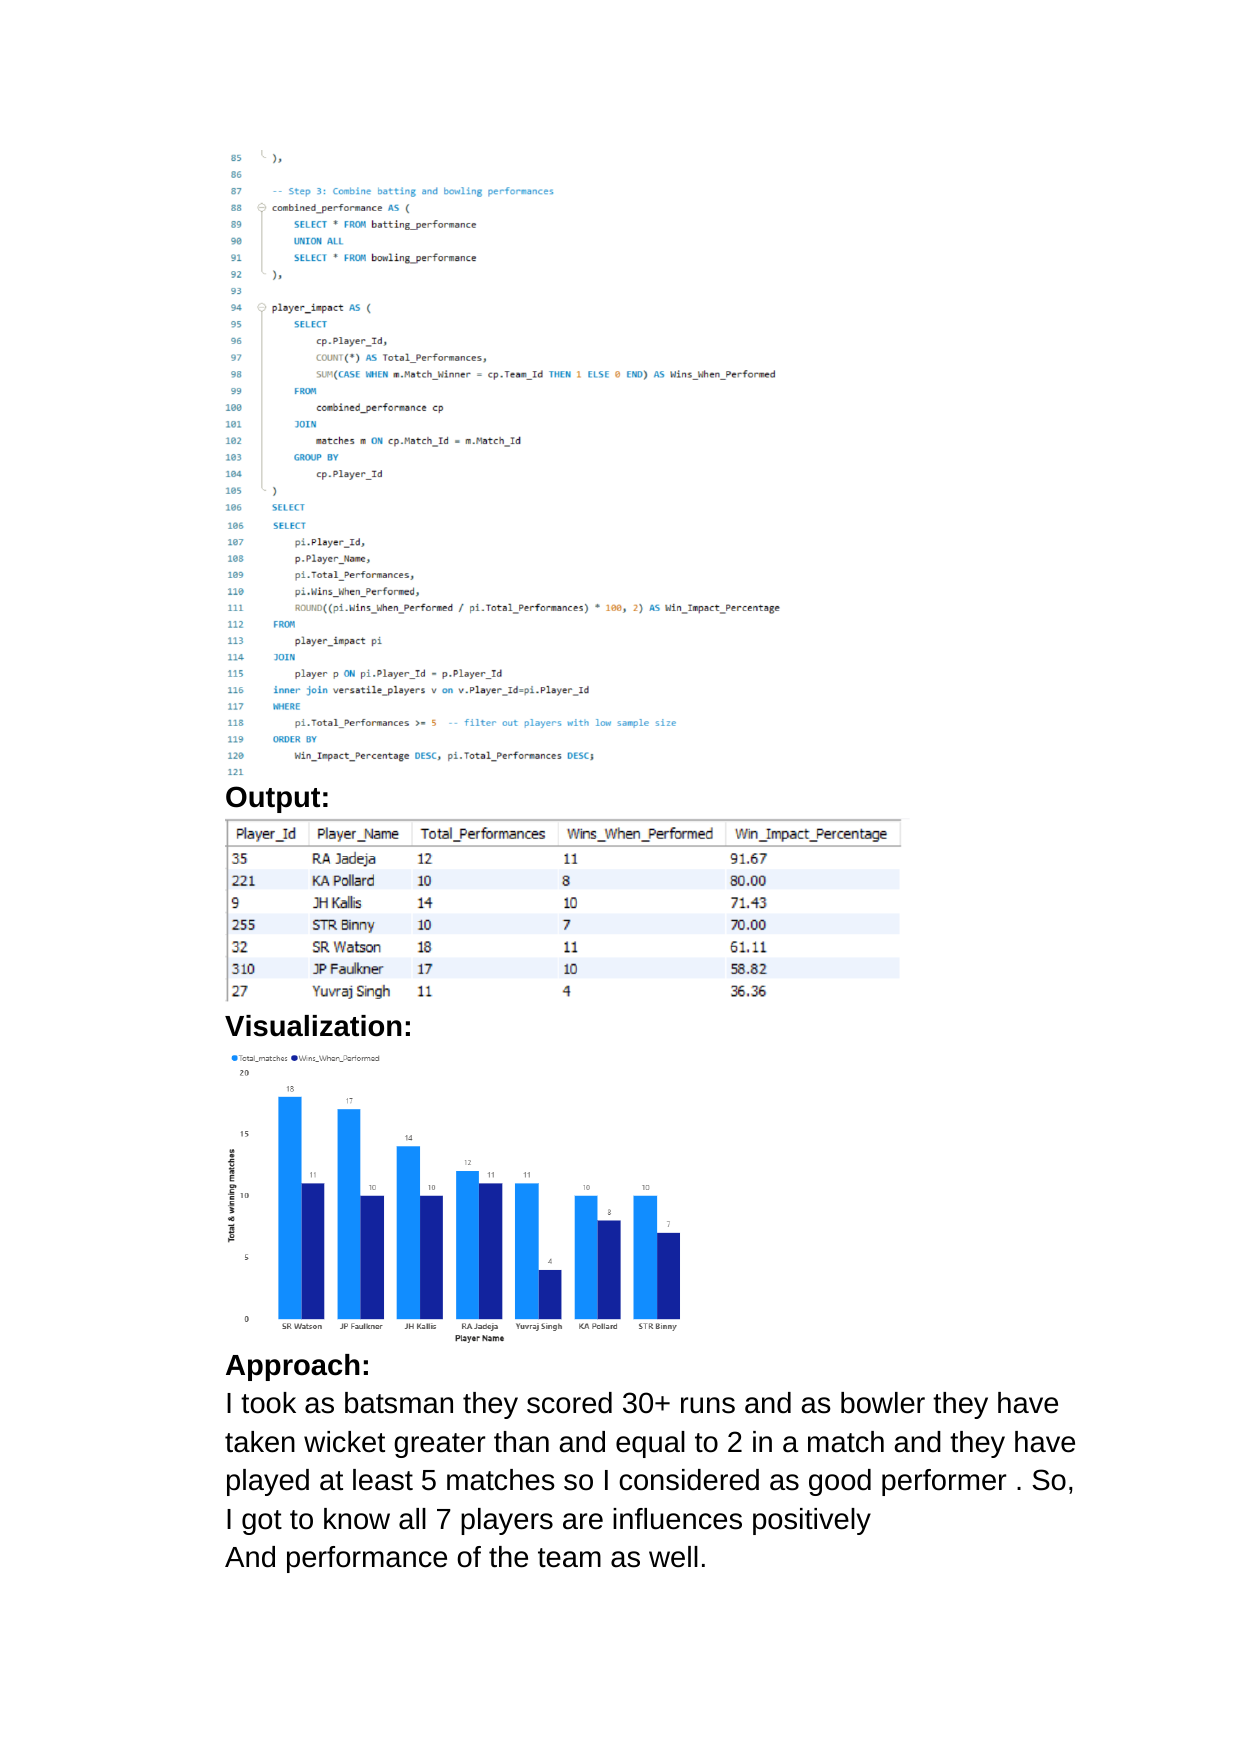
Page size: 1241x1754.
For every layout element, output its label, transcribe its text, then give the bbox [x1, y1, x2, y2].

text Output: [225, 780, 1090, 814]
picture [225, 150, 794, 515]
picture [225, 1047, 686, 1344]
picture [225, 518, 794, 777]
text Visualization: [225, 1009, 1090, 1042]
text Approach: [225, 1348, 1090, 1381]
text I took as batsman they scored 30+ runs and as bowler they have taken wicket greater than and equal to 2 in a match and they have played at least 5 matches so I considered as good performer . So, I got to know all 7 players are influences positively [225, 1386, 1090, 1535]
text And performance of the team as well. [225, 1540, 1090, 1574]
picture [225, 818, 910, 1005]
